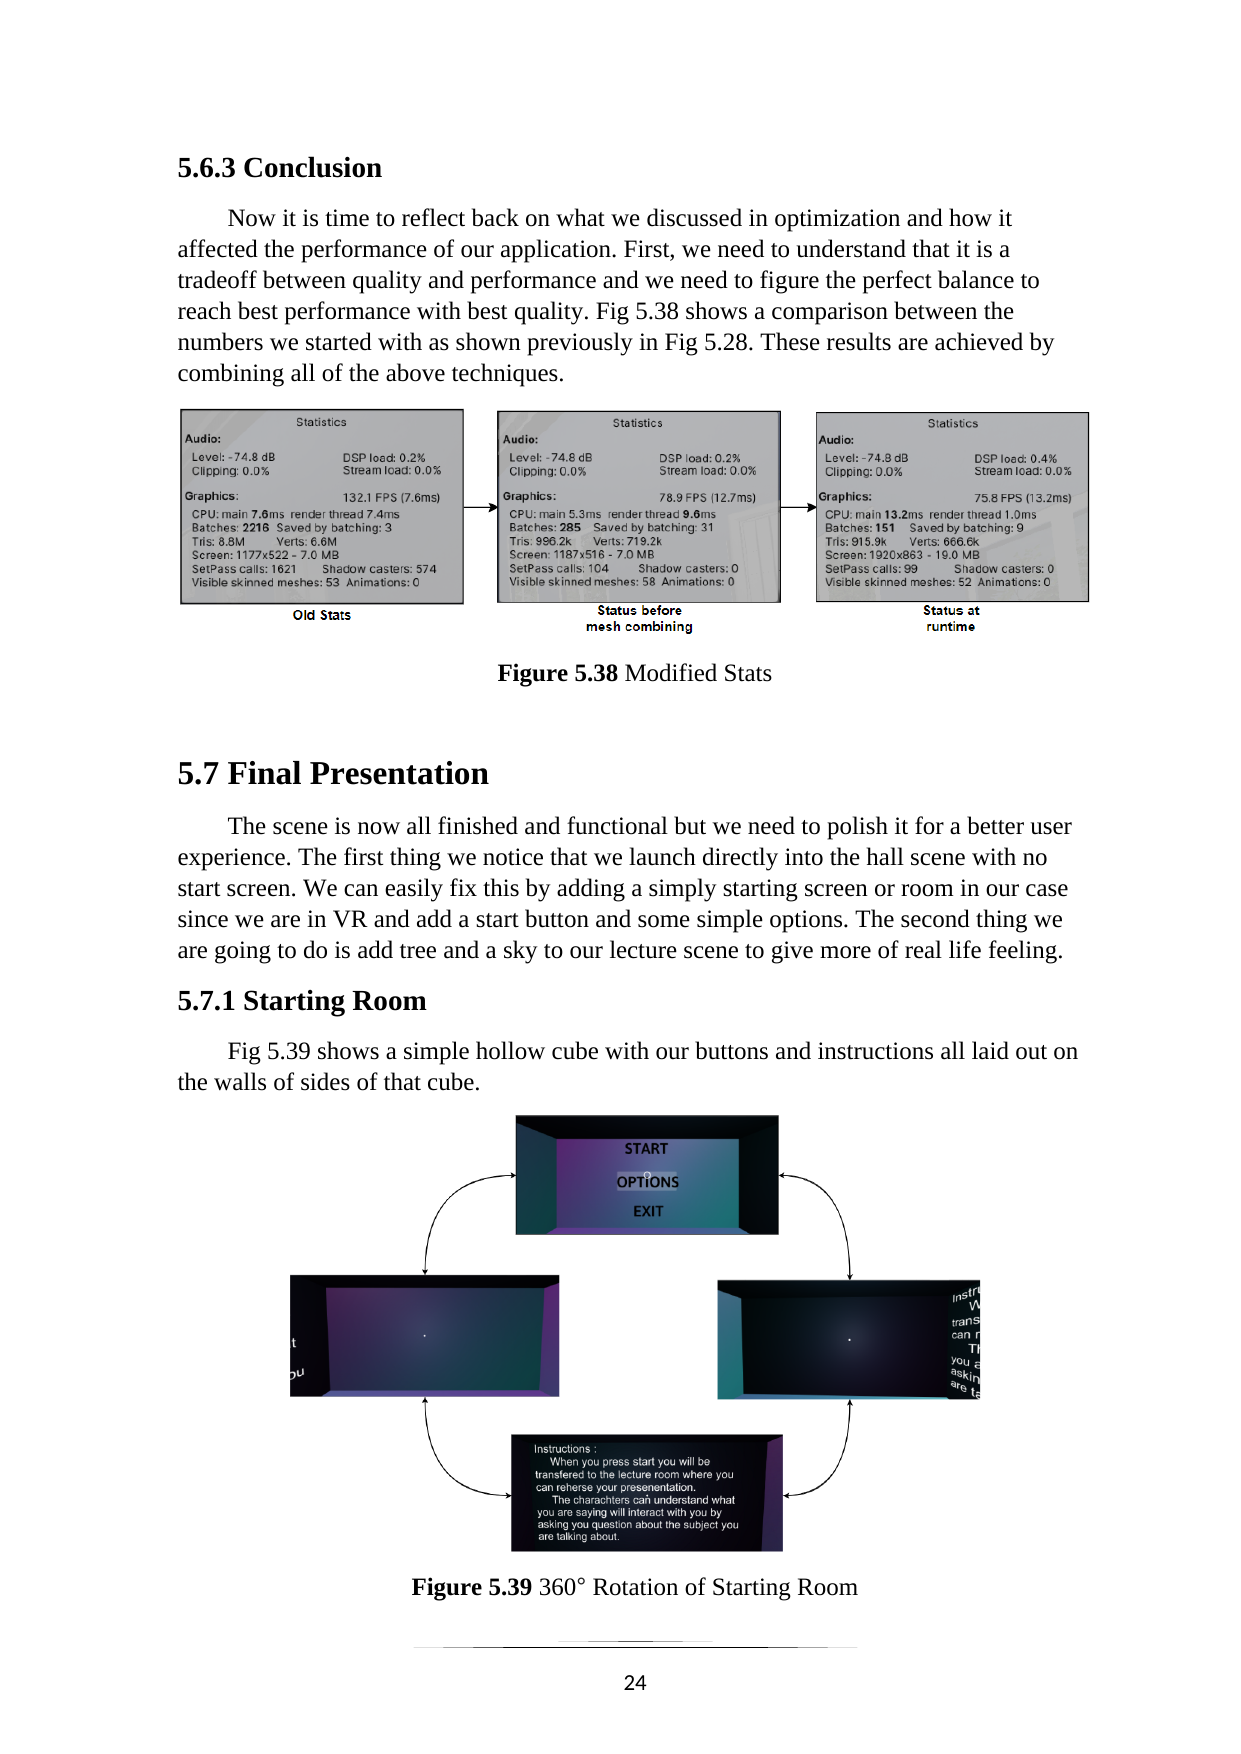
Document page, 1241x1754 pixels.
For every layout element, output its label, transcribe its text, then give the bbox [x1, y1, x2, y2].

picture [289, 1114, 980, 1553]
text 5.7.1 Starting Room [177, 983, 1092, 1016]
text The scene is now all finished and functional but we need to polish it for a better user experience. The first thing we notice that we launch directly into the hall scene with no start screen. We can easily fix this by adding a simply starting screen or room in our case since we are in VR and add a start button and some simple options. The second thing we are going to do is add tree and a sky to our lecture scene to give more of real life feeling. [177, 811, 1092, 964]
text Figure 5.38 Modified Stats [177, 658, 1092, 686]
text 5.6.3 Conclusion [177, 150, 1092, 183]
text Figure 5.39 360° Rotation of Starting Room [177, 1572, 576, 1600]
text Figure 5.39 360° Rotation of Starting Room [586, 1572, 1092, 1600]
text Fig 5.39 shows a simple hollow cube with our buttons and instructions all laid out on the walls of sides of that cube. [177, 1036, 1092, 1096]
picture [177, 405, 1093, 639]
text 5.7 Final Presentation [177, 753, 1092, 791]
text Now it is time to reflect back on what we discussed in optimization and how it affected the performance of our application. First, we need to understand that it is a tradeoff between quality and performance and we need to figure the perfect balance to reach best performance with best quality. Fig 5.38 shows a comparison between the numbers we started with as shown previously in Fig 5.28. These results are achieved by combining all of the above techniques. [177, 203, 1092, 387]
